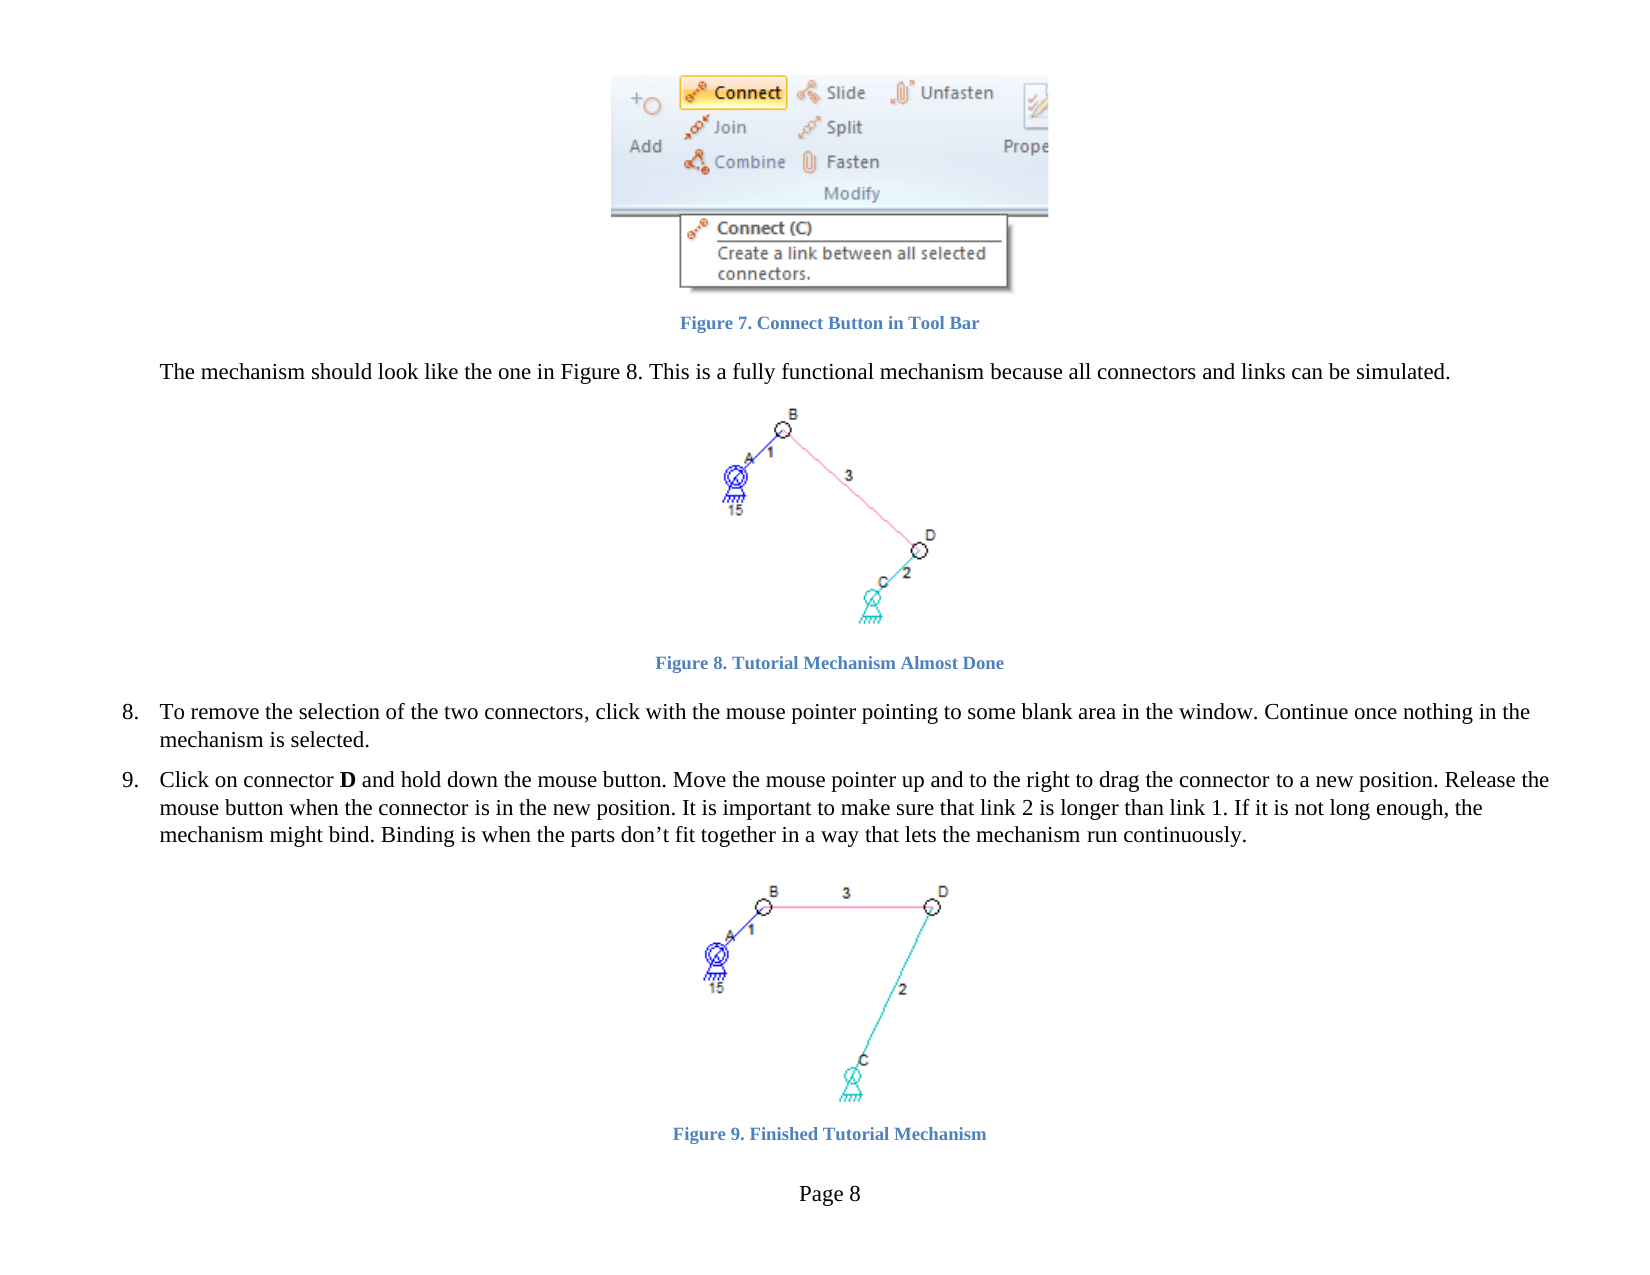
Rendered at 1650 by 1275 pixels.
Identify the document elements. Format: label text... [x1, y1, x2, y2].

list To remove the selection of the two connectors, click with the mouse pointer pointing to some blank area in the window. Continue once nothing in the mechanism is selected. [122, 698, 1575, 752]
list Click on connector D and hold down the mouse button. Move the mouse pointer up and to the right to drag the connector to a new position. Release the mouse button when the connector is in the new position. It is important to make sure that link 2 is longer than link 1. If it is not long enough, the mechanism might bind. Binding is when the parts don’t fit together in a way that lets the mechanism run continuously. [122, 766, 1575, 847]
text Figure 7. Connect Button in Tool Bar [84, 312, 1575, 333]
text Figure 8. Tutorial Mechanism Almost Done [84, 652, 1575, 673]
text Figure 9. Finished Tutorial Mechanism [84, 1123, 1575, 1145]
picture [704, 398, 955, 638]
text The mechanism should look like the one in Figure 8. This is a fully functional mechanism because all connectors and links can be simulated. [159, 358, 1575, 385]
picture [682, 861, 977, 1110]
picture [611, 75, 1049, 299]
